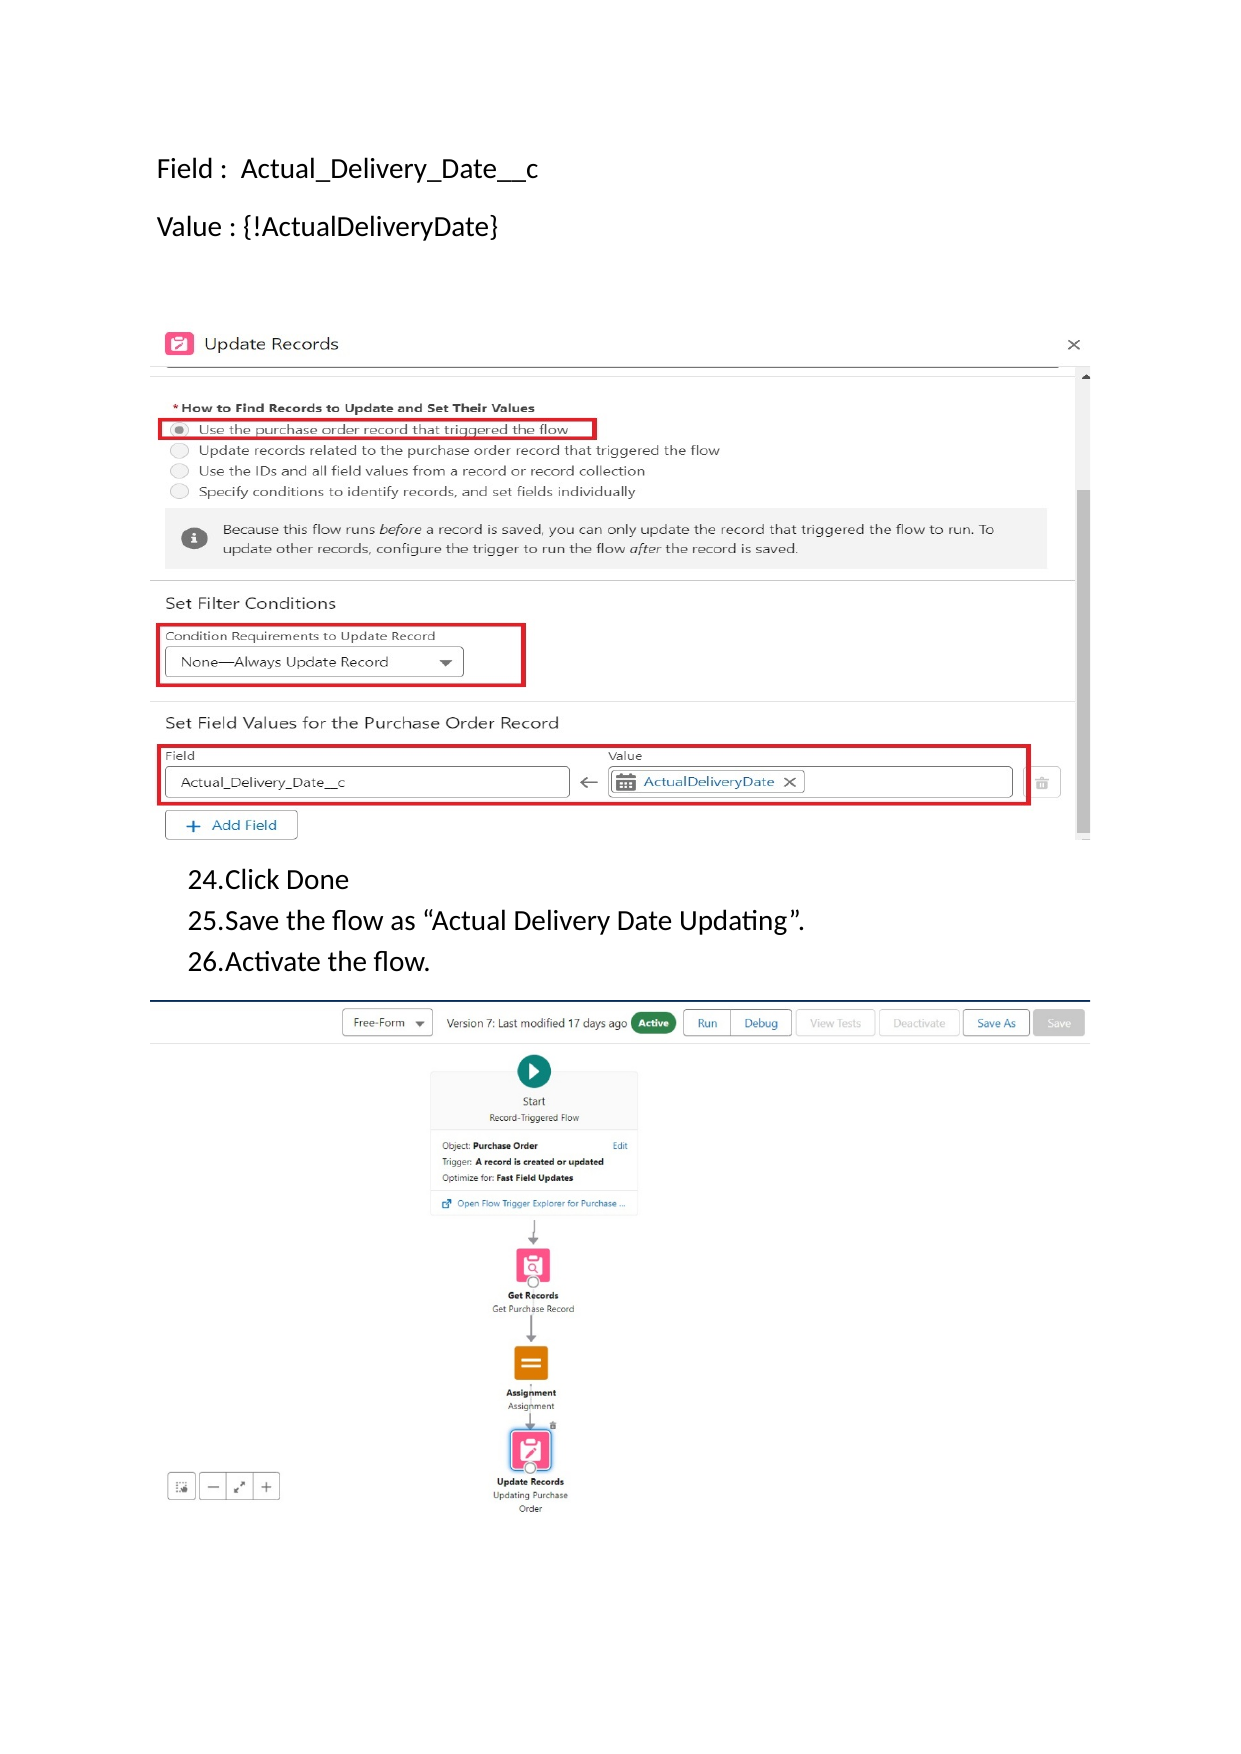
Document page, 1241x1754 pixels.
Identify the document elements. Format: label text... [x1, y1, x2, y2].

picture [150, 322, 1091, 840]
list Click Done [187, 861, 1090, 897]
list Activate the flow. [187, 943, 1090, 978]
picture [150, 1000, 1091, 1519]
text Field : Actual_Delivery_Date__c [150, 150, 1090, 186]
list Save the flow as “Actual Delivery Date Updating”. [187, 902, 1090, 938]
text Value : {!ActualDeliveryDate} [150, 208, 1090, 243]
